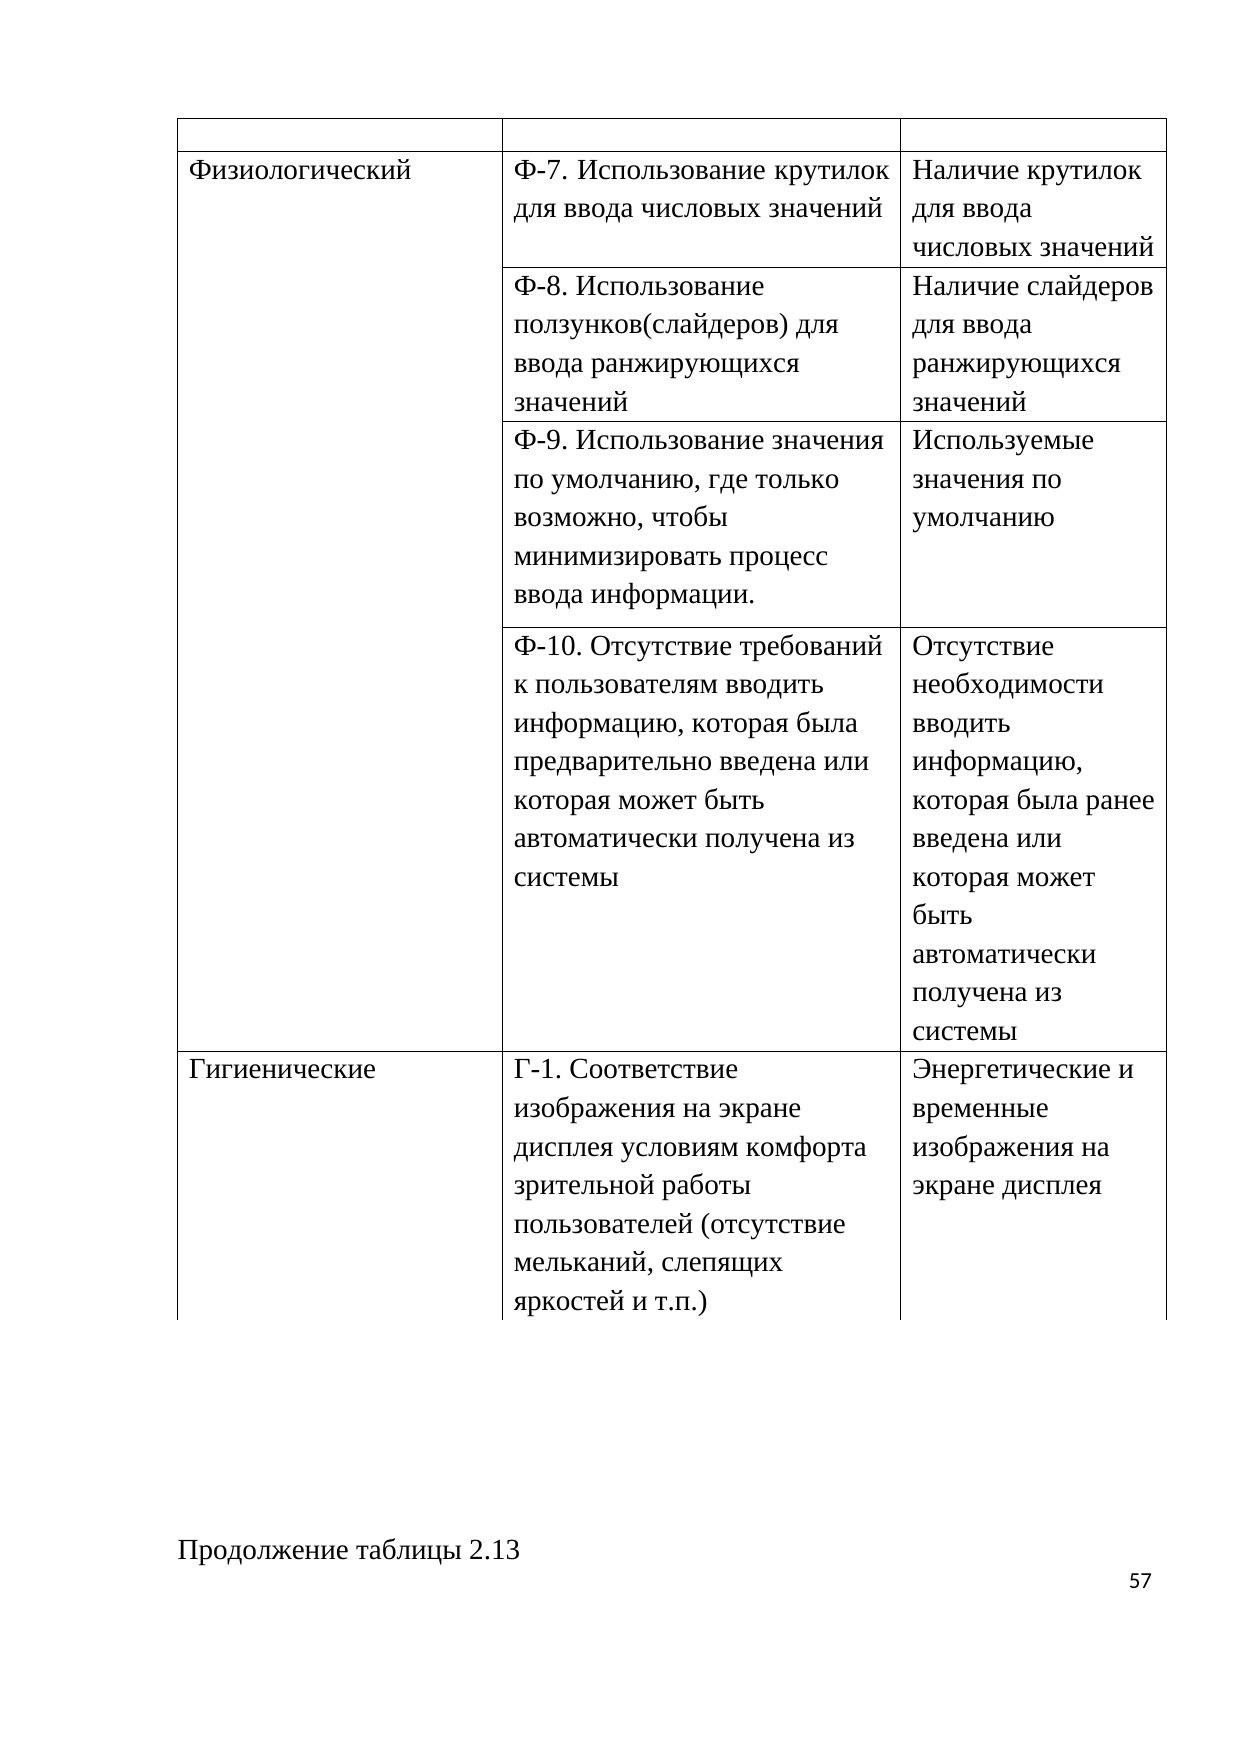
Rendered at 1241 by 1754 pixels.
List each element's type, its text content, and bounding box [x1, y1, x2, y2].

text Продолжение таблицы 2.13 [177, 1532, 1152, 1566]
table_header 3 [901, 119, 1166, 151]
table_cell Ф-10. Отсутствие требований к пользователям вводить информацию, которая была предварительно введена или которая может быть автоматически получена из системы [503, 628, 900, 1051]
table_cell Гигиенические [178, 1052, 502, 1320]
table_cell Наличие слайдеров для ввода ранжирующихся значений [901, 268, 1166, 421]
table_header 2 [503, 119, 900, 151]
table_cell Г-1. Соответствие изображения на экране дисплея условиям комфорта зрительной работы пользователей (отсутствие мельканий, слепящих яркостей и т.п.) [503, 1052, 900, 1320]
table_cell Отсутствие необходимости вводить информацию, которая была ранее введена или которая может быть автоматически получена из системы [901, 628, 1166, 1051]
table_cell Используемые значения по умолчанию [901, 422, 1166, 627]
table_cell Ф-8. Использование ползунков(слайдеров) для ввода ранжирующихся значений [503, 268, 900, 421]
table_cell Ф-9. Использование значения по умолчанию, где только возможно, чтобы минимизировать процесс ввода информации. [503, 422, 900, 627]
table_cell Наличие крутилок для ввода числовых значений [901, 152, 1166, 267]
table_header 1 [178, 119, 502, 151]
table_cell Энергетические и временные изображения на экране дисплея [901, 1052, 1166, 1320]
table_cell Физиологический [178, 152, 502, 1051]
table_cell Ф-7. Использование крутилок для ввода числовых значений [503, 152, 900, 267]
